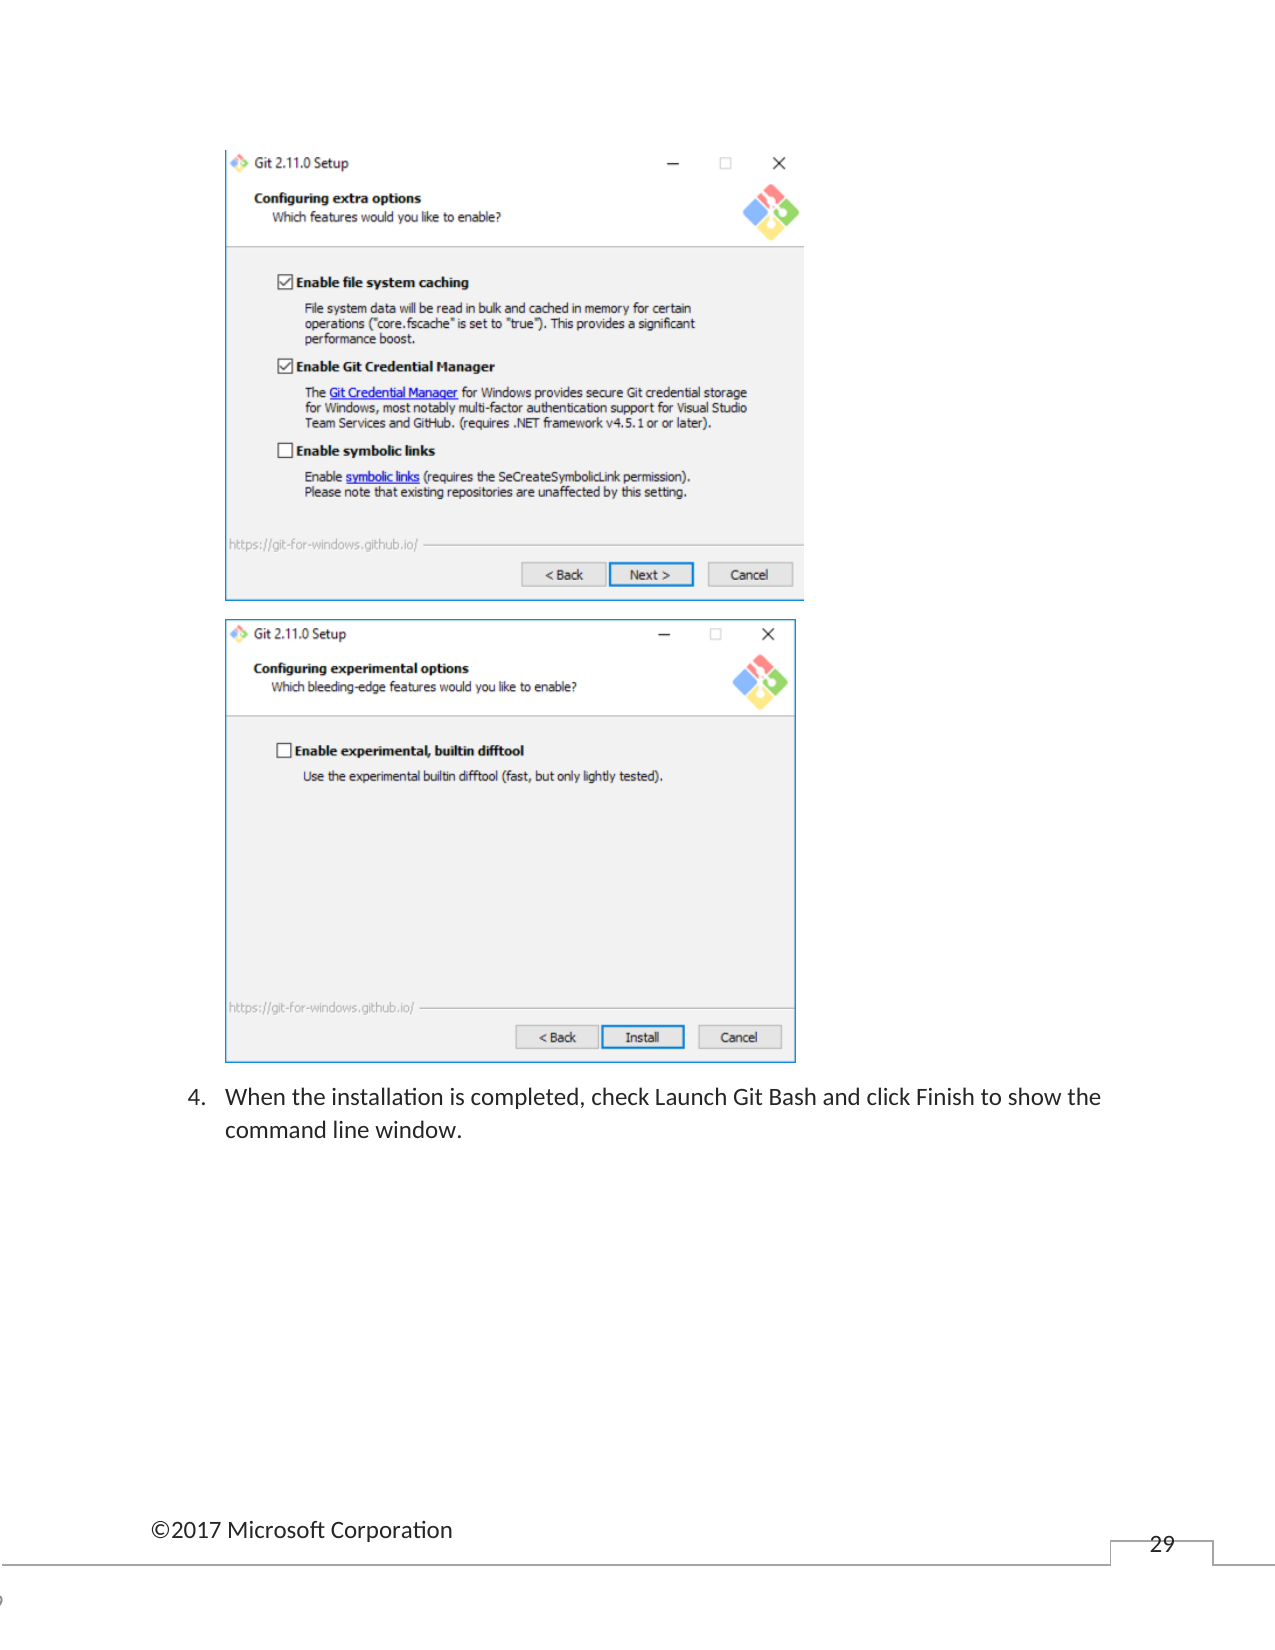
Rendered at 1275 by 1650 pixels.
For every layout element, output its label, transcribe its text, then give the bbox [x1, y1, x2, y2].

list When the installation is completed, check Launch Git Bash and click Finish to show the command line window. [187, 1081, 1125, 1145]
picture [225, 150, 804, 601]
picture [225, 619, 796, 1063]
